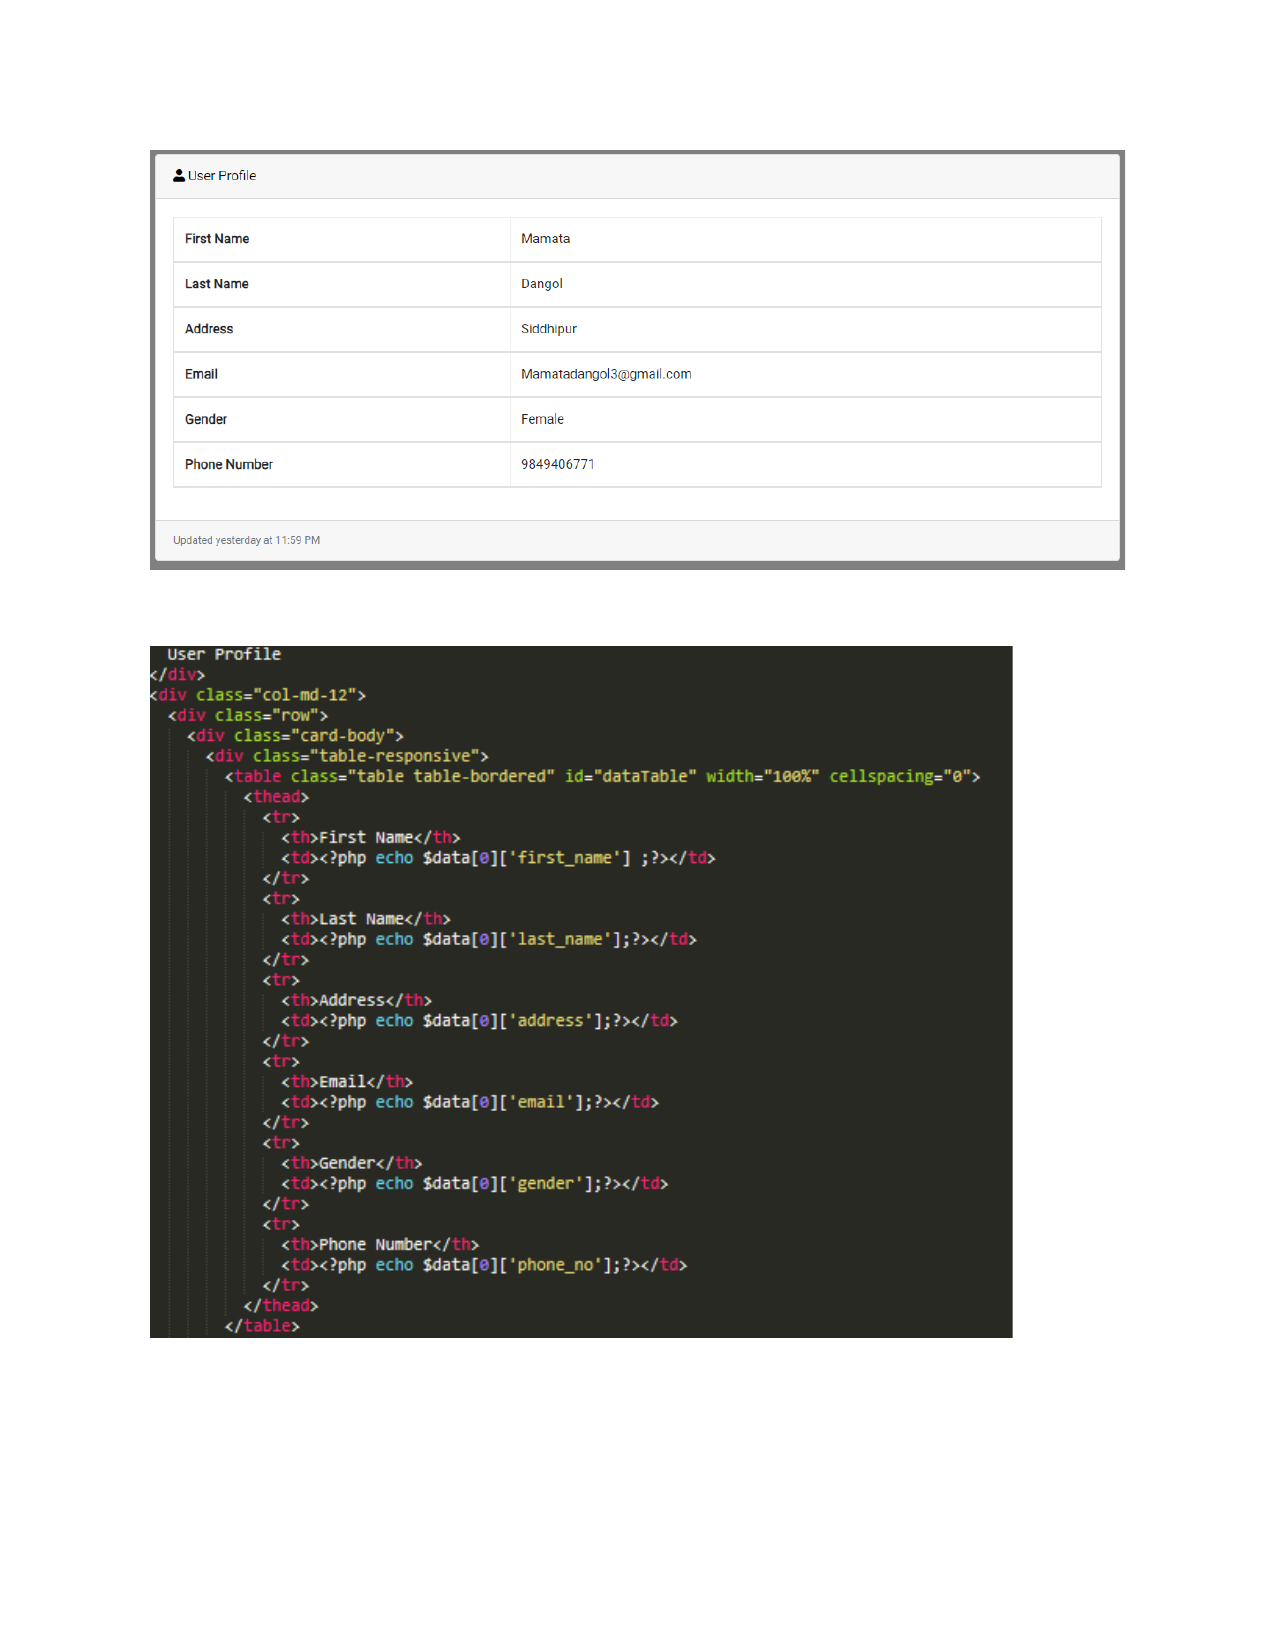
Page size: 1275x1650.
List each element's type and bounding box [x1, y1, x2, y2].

picture [150, 150, 1125, 570]
picture [150, 646, 1013, 1338]
